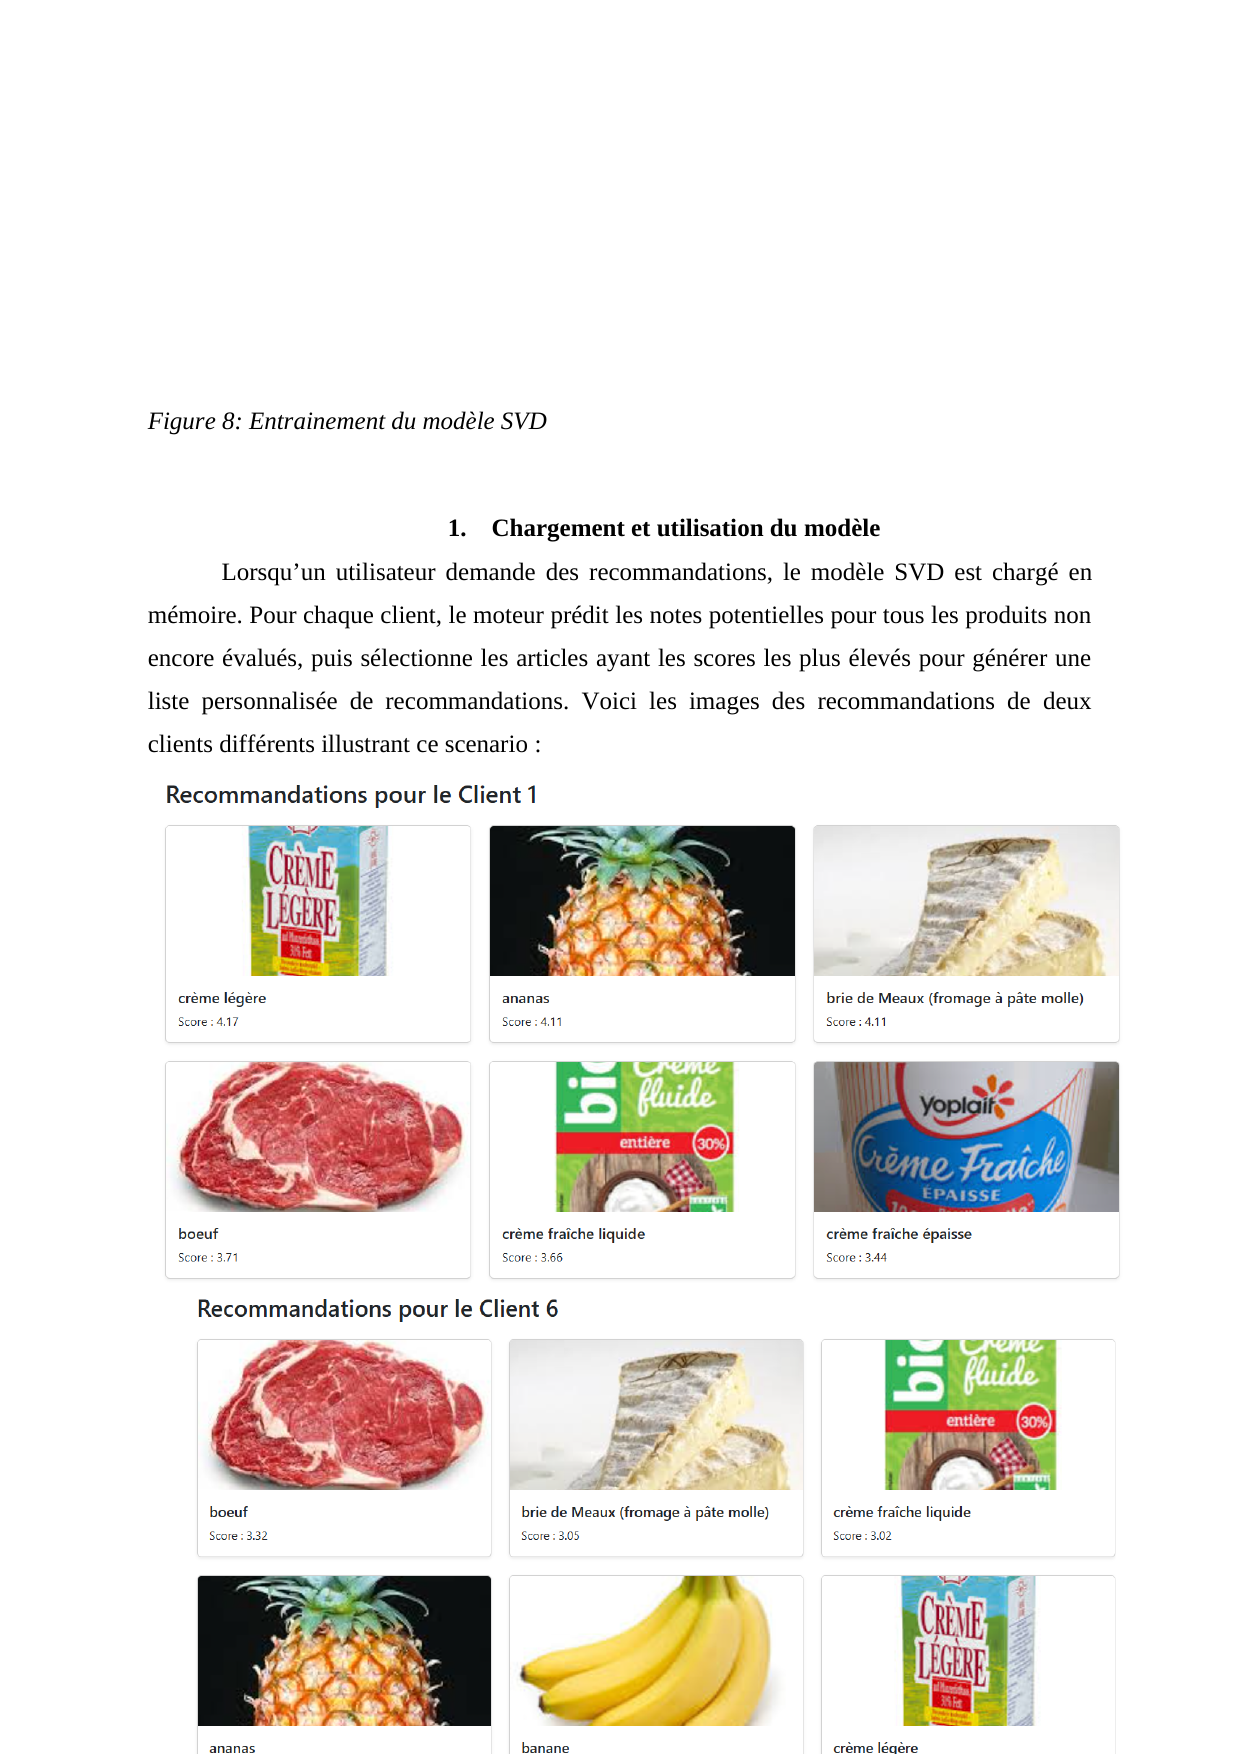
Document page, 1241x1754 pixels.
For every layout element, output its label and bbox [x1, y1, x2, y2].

picture [154, 1293, 1116, 1754]
picture [134, 773, 1138, 1292]
